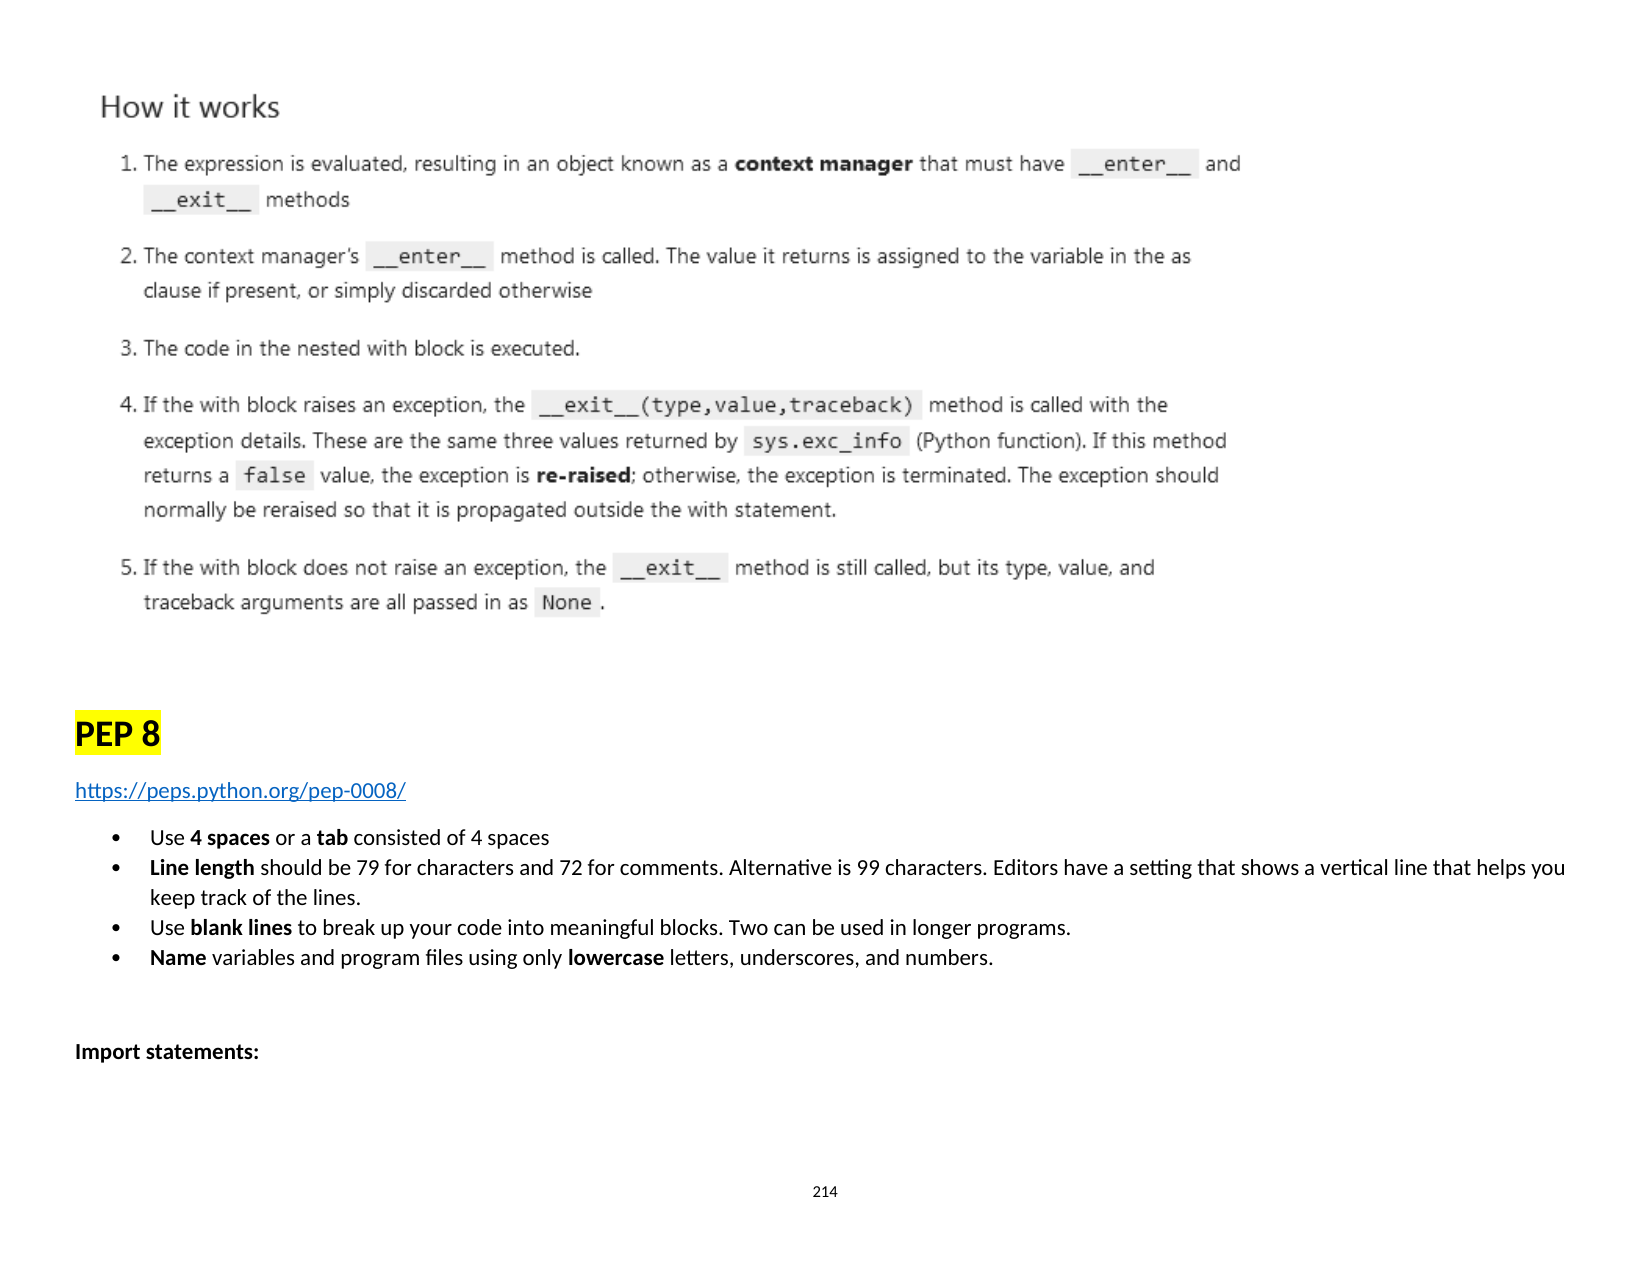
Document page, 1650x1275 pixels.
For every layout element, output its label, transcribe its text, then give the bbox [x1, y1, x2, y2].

list Line length should be 79 for characters and 72 for comments. Alternative is 99 characters. Editors have a setting that shows a vertical line that helps you keep track of the lines. [112, 853, 1575, 911]
text PEP 8 [75, 709, 1575, 755]
list Use blank lines to break up your code into meaningful blocks. Two can be used in longer programs. [112, 913, 1575, 941]
list Name variables and program files using only lowercase letters, underscores, and numbers. [112, 943, 1575, 971]
text Import statements: [75, 1037, 1575, 1065]
text https://peps.python.org/pep-0008/ [75, 776, 1575, 804]
list Use 4 spaces or a tab consisted of 4 spaces [112, 823, 1575, 851]
picture [75, 75, 1276, 644]
